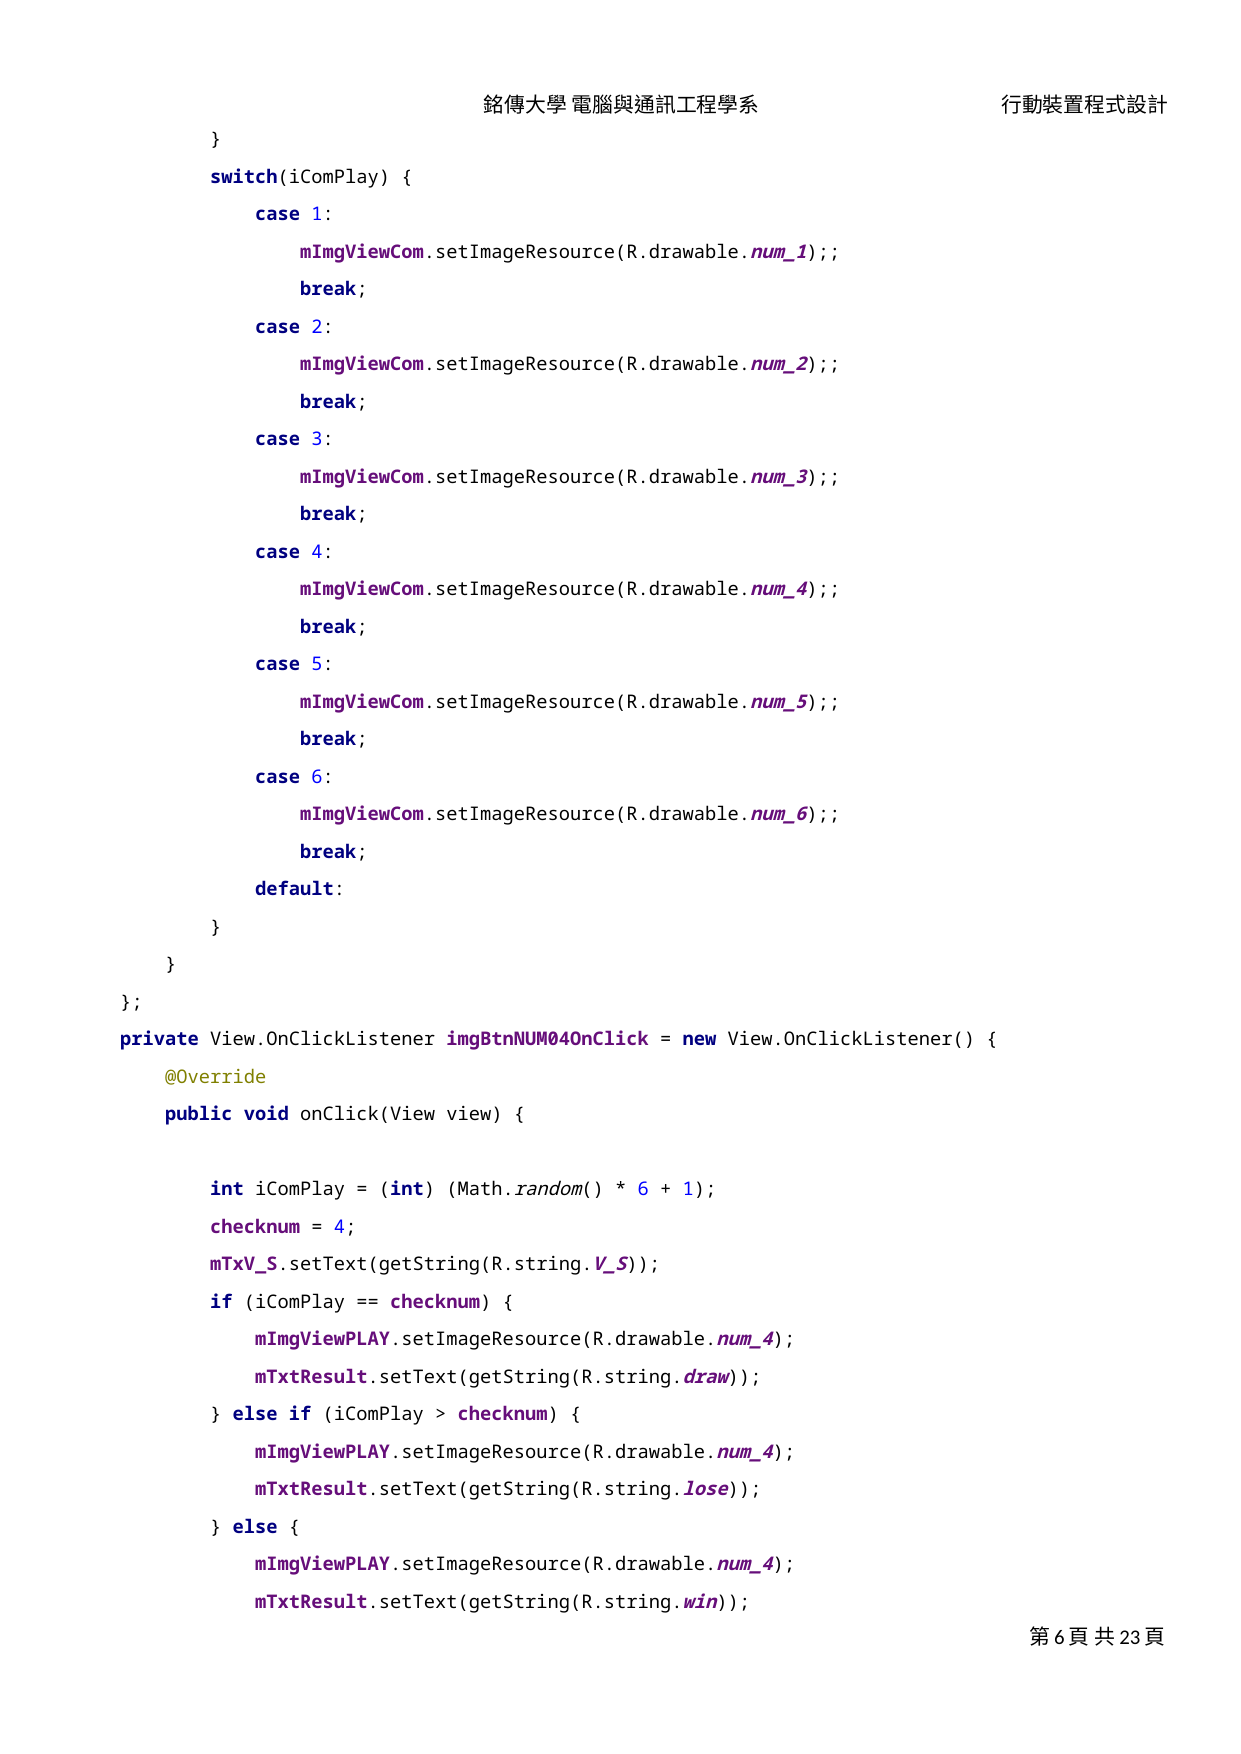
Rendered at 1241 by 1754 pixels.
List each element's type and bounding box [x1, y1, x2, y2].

text [75, 119, 1165, 1619]
